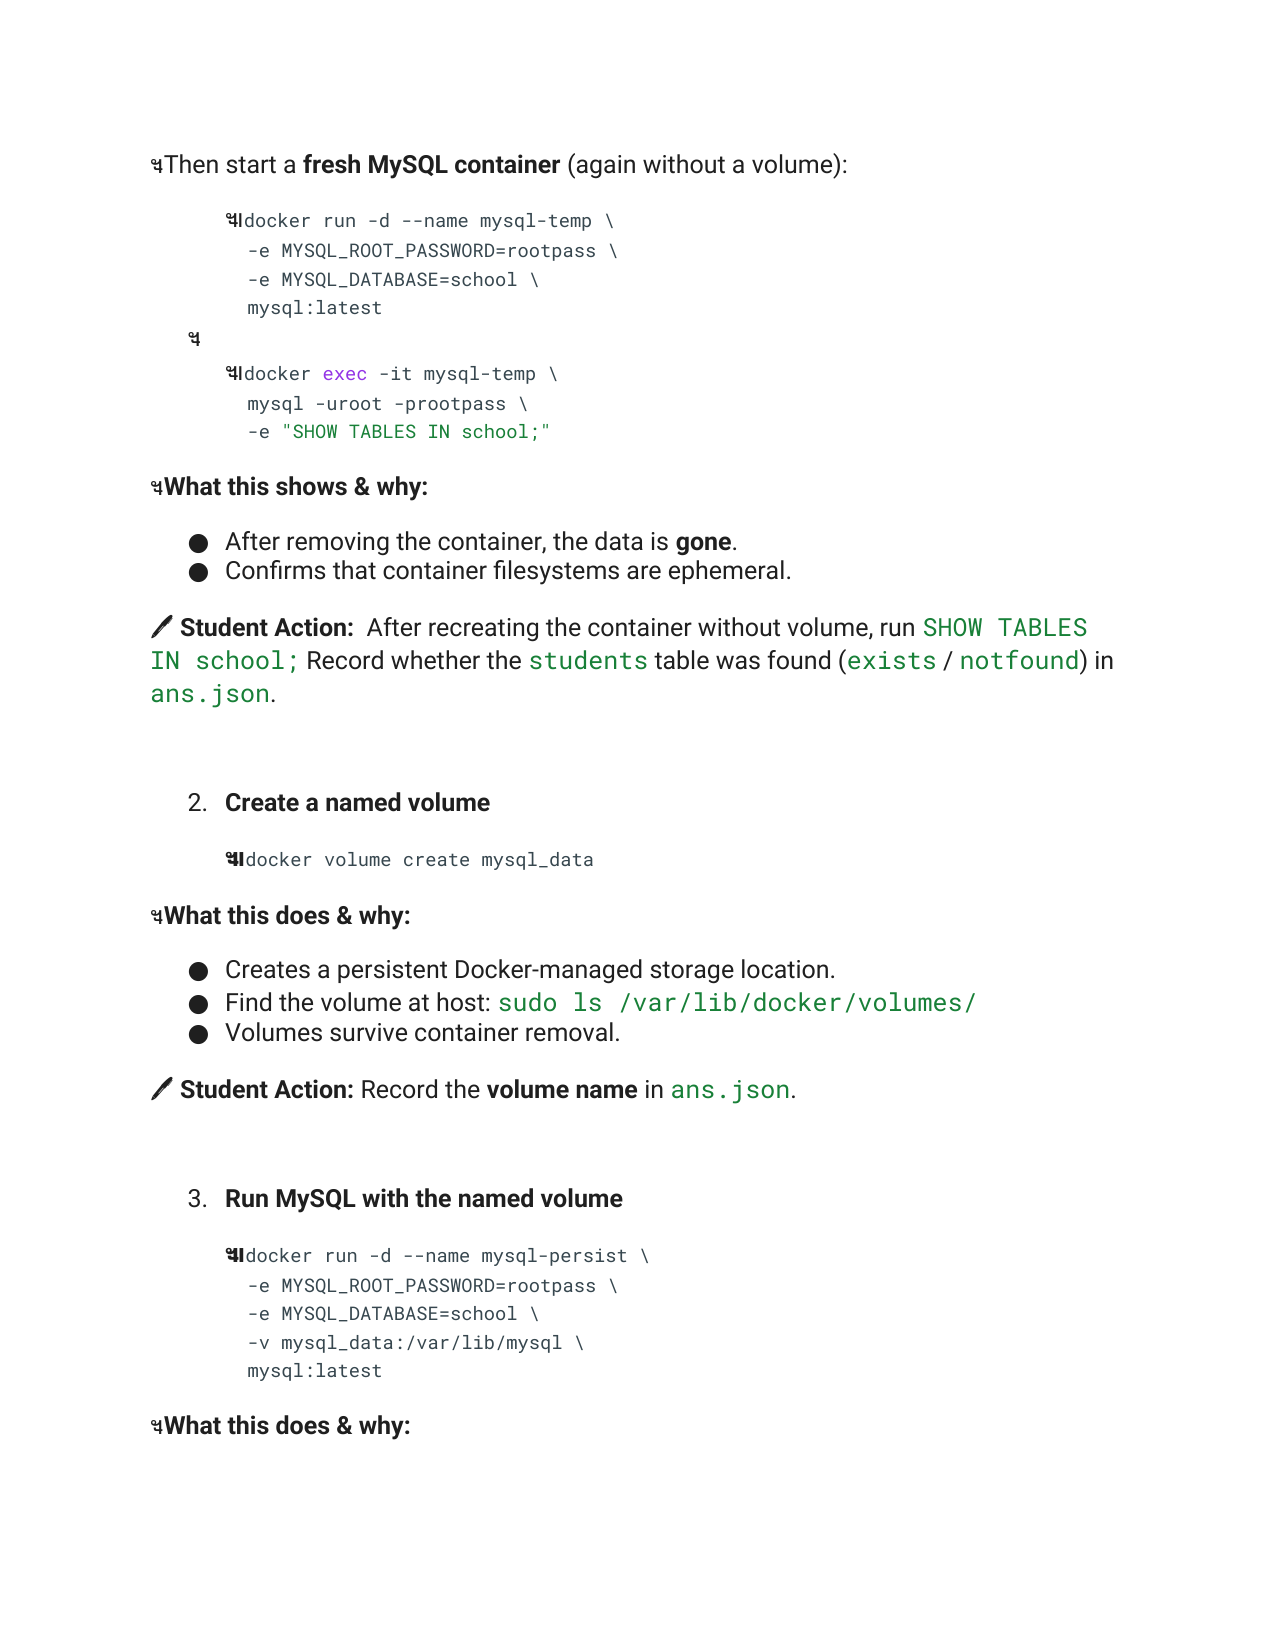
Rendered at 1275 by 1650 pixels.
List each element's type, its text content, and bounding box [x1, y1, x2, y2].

text mysql -uroot -prootpass \ [225, 391, 1125, 415]
text docker volume create mysql_data [225, 843, 1125, 872]
list Find the volume at host: sudo ls /var/lib/docker/volumes/ [187, 985, 1125, 1018]
text -e MYSQL_DATABASE=school \ [225, 1301, 1125, 1326]
list Creates a persistent Docker-managed storage location. [187, 956, 1125, 985]
text mysql:latest [225, 295, 1125, 319]
text 🖊️ Student Action: After recreating the container without volume, run SHOW TABLES IN school; Record whether the students table was found (exists / notfound) in ans.json. [150, 610, 1125, 709]
text -e MYSQL_DATABASE=school \ [225, 266, 1125, 291]
list Run MySQL with the named volume [187, 1184, 1125, 1214]
text docker run -d --name mysql-persist \ [225, 1239, 1125, 1268]
text  [187, 323, 1125, 352]
text Then start a fresh MySQL container (again without a volume): [150, 150, 1125, 179]
list Create a named volume [187, 788, 1125, 818]
text mysql:latest [225, 1358, 1125, 1383]
text docker exec -it mysql-temp \ [225, 357, 1125, 386]
text -e "SHOW TABLES IN school;" [225, 419, 1125, 444]
text 🖊️ Student Action: Record the volume name in ans.json. [150, 1072, 1125, 1105]
text What this does & why: [150, 1411, 1125, 1441]
text docker run -d --name mysql-temp \ [225, 204, 1125, 233]
list Confirms that container filesystems are ephemeral. [187, 556, 1125, 585]
text -e MYSQL_ROOT_PASSWORD=rootpass \ [225, 1272, 1125, 1297]
text What this shows & why: [150, 472, 1125, 502]
text -e MYSQL_ROOT_PASSWORD=rootpass \ [225, 238, 1125, 263]
list Volumes survive container removal. [187, 1018, 1125, 1047]
list After removing the container, the data is gone. [187, 527, 1125, 556]
text What this does & why: [150, 901, 1125, 931]
text -v mysql_data:/var/lib/mysql \ [225, 1329, 1125, 1354]
